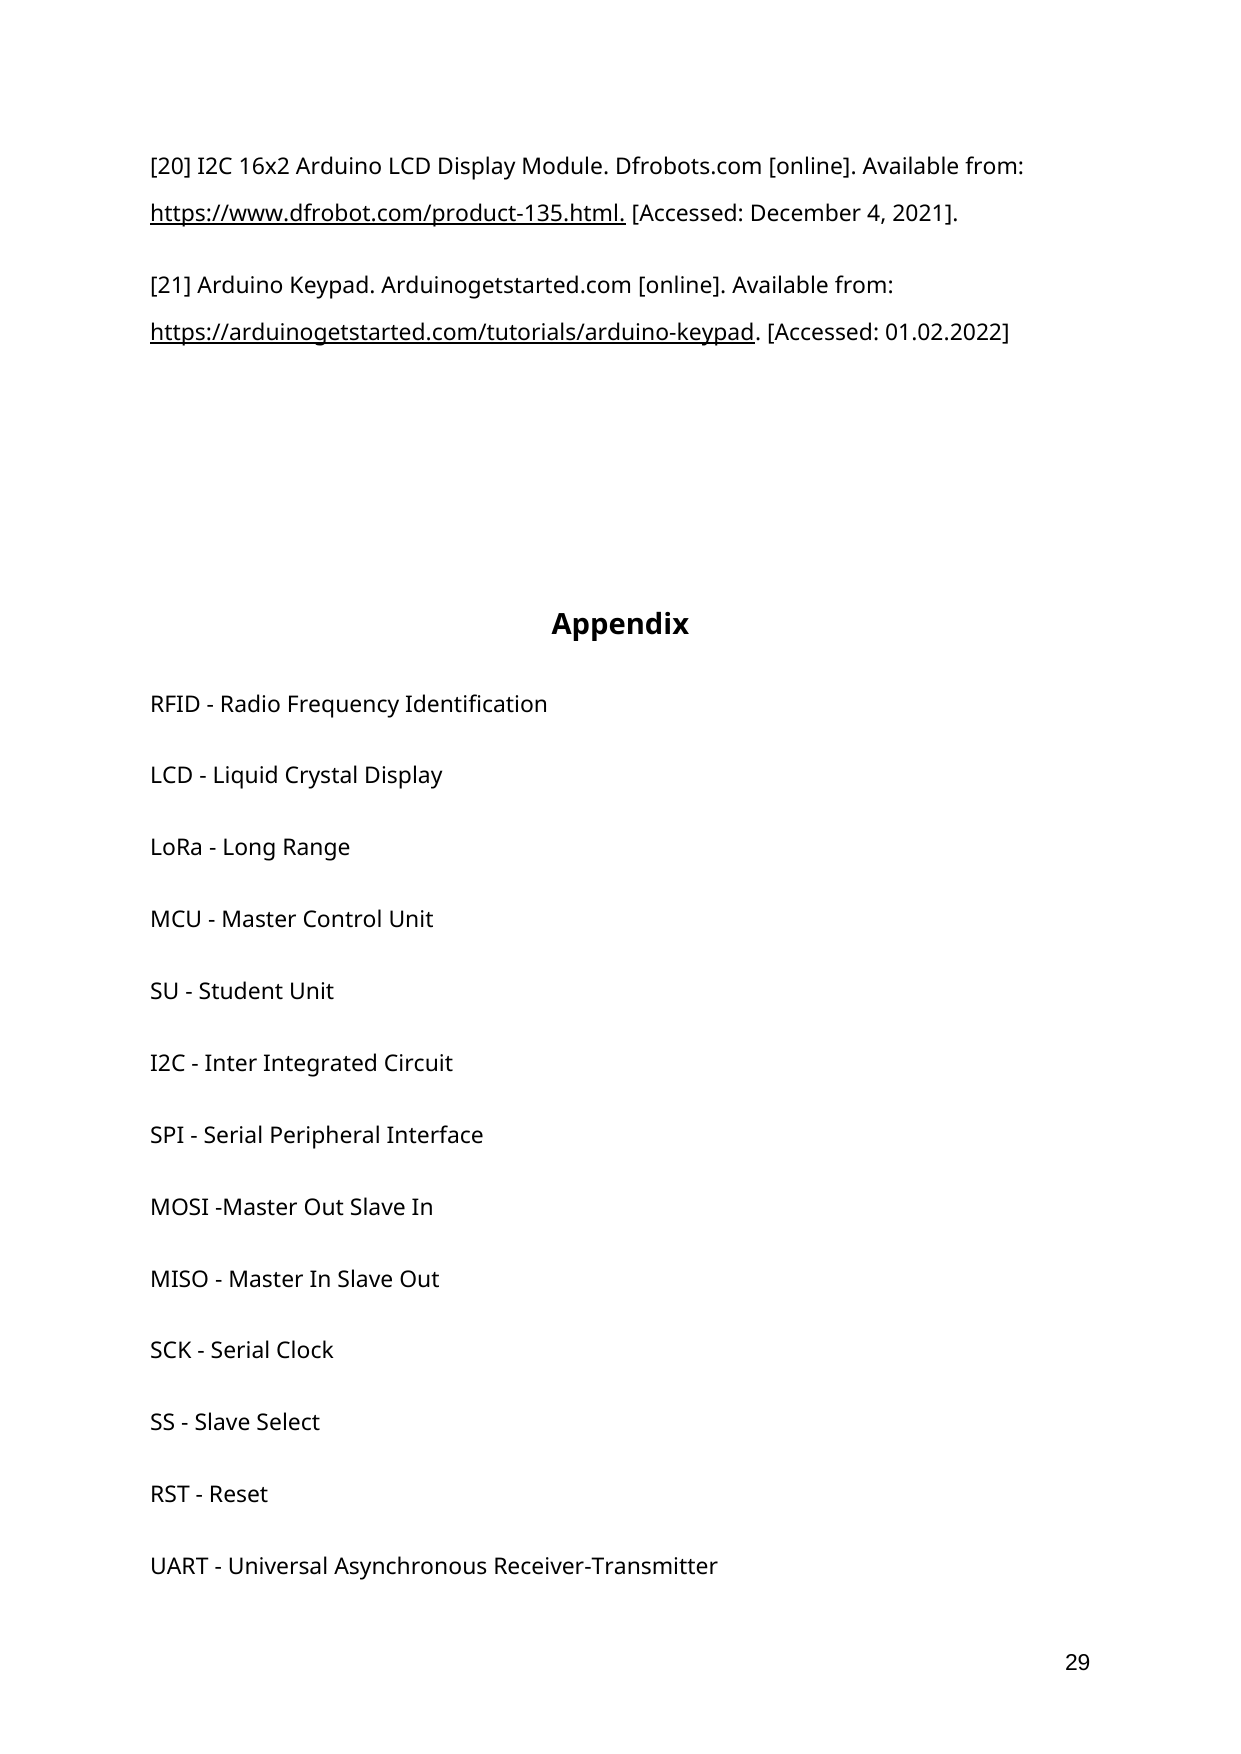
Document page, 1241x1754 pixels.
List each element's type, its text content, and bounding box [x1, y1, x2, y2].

text I2C - Inter Integrated Circuit [150, 1047, 1090, 1078]
text SS - Slave Select [150, 1406, 1090, 1438]
text MCU - Master Control Unit [150, 903, 1090, 934]
text SU - Student Unit [150, 975, 1090, 1006]
text SPI - Serial Peripheral Interface [150, 1119, 1090, 1150]
text [20] I2C 16x2 Arduino LCD Display Module. Dfrobots.com [online]. Available from: https://www.dfrobot.com/product-135.html. [Accessed: December 4, 2021]. [150, 150, 1090, 228]
text MISO - Master In Slave Out [150, 1263, 1090, 1294]
text SCK - Serial Clock [150, 1334, 1090, 1366]
text LoRa - Long Range [150, 831, 1090, 863]
text [21] Arduino Keypad. Arduinogetstarted.com [online]. Available from: https://arduinogetstarted.com/tutorials/arduino-keypad. [Accessed: 01.02.2022] [150, 269, 1090, 347]
text LCD - Liquid Crystal Display [150, 759, 1090, 791]
text Appendix [150, 603, 1090, 643]
text UART - Universal Asynchronous Receiver-Transmitter [150, 1550, 1090, 1581]
text RST - Reset [150, 1478, 1090, 1509]
text RFID - Radio Frequency Identification [150, 688, 1090, 719]
text MOSI -Master Out Slave In [150, 1191, 1090, 1222]
